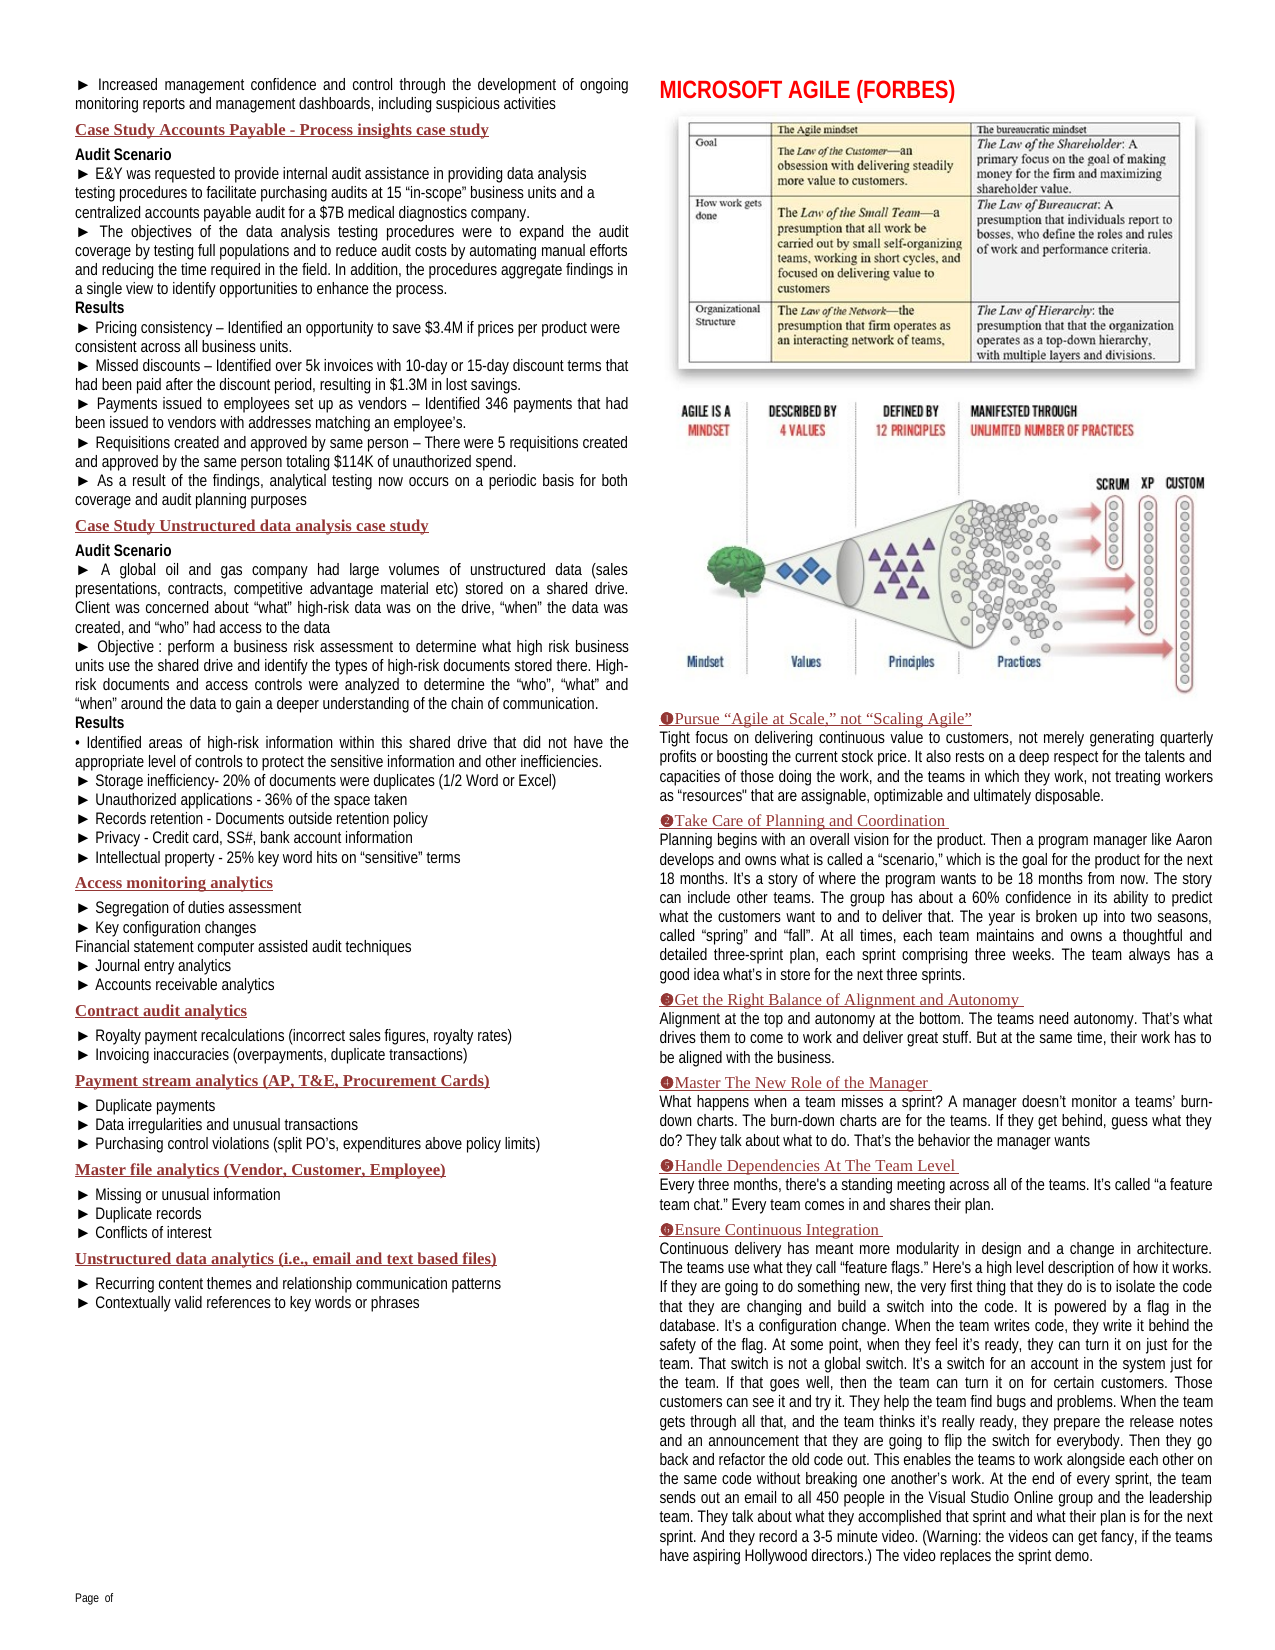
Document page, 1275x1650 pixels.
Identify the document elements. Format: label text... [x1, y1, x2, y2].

text Continuous delivery has meant more modularity in design and a change in architecture. The teams use what they call “feature flags.” Here's a high level description of how it works. If they are going to do something new, the very first thing that they do is to isolate the code that they are changing and build a switch into the code. It is powered by a flag in the database. It’s a configuration change. When the team writes code, they write it behind the safety of the flag. At some point, when they feel it’s ready, they can turn it on just for the team. That switch is not a global switch. It’s a switch for an account in the system just for the team. If that goes well, then the team can turn it on for certain customers. Those customers can see it and try it. They help the team find bugs and problems. When the team gets through all that, and the team thinks it’s really ready, they prepare the release notes and an announcement that they are going to flip the switch for everybody. Then they go back and refactor the old code out. This enables the teams to work alongside each other on the same code without breaking one another’s work. At the end of every sprint, the team sends out an email to all 450 people in the Visual Studio Online group and the leadership team. They talk about what they accomplished that sprint and what their plan is for the next sprint. And they record a 3-5 minute video. (Warning: the videos can get fancy, if the teams have aspiring Hollywood directors.) The video replaces the sprint demo. [659, 1239, 1213, 1565]
text ► Data irregularities and unusual transactions [75, 1115, 629, 1134]
subtitle Unstructured data analytics (i.e., email and text based files) [75, 1249, 629, 1268]
text ► Objective : perform a business risk assessment to determine what high risk business units use the shared drive and identify the types of high-risk documents stored there. High-risk documents and access controls were analyzed to determine the “who”, “what” and “when” around the data to gain a deeper understanding of the chain of communication. [75, 637, 629, 713]
text ► Payments issued to employees set up as vendors – Identified 346 payments that had been issued to vendors with addresses matching an employee’s. [75, 394, 629, 432]
text ► Records retention - Documents outside retention policy [75, 809, 629, 828]
text Results [75, 713, 629, 732]
text ► E&Y was requested to provide internal audit assistance in providing data analysis [75, 164, 629, 183]
subtitle MICROSOFT AGILE (FORBES) [659, 75, 1213, 103]
text ► A global oil and gas company had large volumes of unstructured data (sales presentations, contracts, competitive advantage material etc) stored on a shared drive. Client was concerned about “what” high-risk data was on the drive, “when” the data was created, and “who” had access to the data [75, 560, 629, 637]
text ► Duplicate payments [75, 1096, 629, 1115]
text ► Invoicing inaccuracies (overpayments, duplicate transactions) [75, 1045, 629, 1064]
text ► Duplicate records [75, 1204, 629, 1223]
subtitle Ensure Continuous Integration [659, 1220, 1213, 1239]
text ► The objectives of the data analysis testing procedures were to expand the audit coverage by testing full populations and to reduce audit costs by automating manual efforts and reducing the time required in the field. In addition, the procedures aggregate findings in a single view to identify opportunities to enhance the process. [75, 222, 629, 298]
subtitle Take Care of Planning and Coordination [659, 811, 1213, 830]
text ► Conflicts of interest [75, 1223, 629, 1242]
subtitle Master file analytics (Vendor, Customer, Employee) [75, 1159, 629, 1179]
subtitle Master The New Role of the Manager [659, 1073, 1213, 1092]
text ► Unauthorized applications - 36% of the space taken [75, 790, 629, 809]
text Audit Scenario [75, 541, 629, 560]
subtitle Pursue “Agile at Scale,” not “Scaling Agile” [659, 709, 1213, 728]
text ► Journal entry analytics [75, 956, 629, 975]
text Planning begins with an overall vision for the product. Then a program manager like Aaron develops and owns what is called a “scenario,” which is the goal for the product for the next 18 months. It’s a story of where the program wants to be 18 months from now. The story can include other teams. The group has about a 60% confidence in its ability to predict what the customers want to and to deliver that. The year is broken up into two seasons, called “spring” and “fall”. At all times, each team maintains and owns a thoughtful and detailed three-sprint plan, each sprint comprising three weeks. The team always has a good idea what’s in store for the next three sprints. [659, 830, 1213, 983]
text What happens when a team misses a sprint? A manager doesn’t monitor a teams’ burn-down charts. The burn-down charts are for the teams. If they get behind, guess what they do? They talk about what to do. That’s the behavior the manager wants [659, 1092, 1213, 1149]
text ► Segregation of duties assessment [75, 898, 629, 917]
text Alignment at the top and autonomy at the bottom. The teams need autonomy. That’s what drives them to come to work and deliver great stuff. But at the same time, their work has to be aligned with the business. [659, 1009, 1213, 1067]
text ► Privacy - Credit card, SS#, bank account information [75, 828, 629, 847]
text ► Royalty payment recalculations (incorrect sales figures, royalty rates) [75, 1026, 629, 1045]
text ► Increased management confidence and control through the development of ongoing monitoring reports and management dashboards, including suspicious activities [75, 75, 629, 113]
subtitle Access monitoring analytics [75, 873, 629, 892]
text ► Requisitions created and approved by same person – There were 5 requisitions created and approved by the same person totaling $114K of unauthorized spend. [75, 432, 629, 471]
text ► Missed discounts – Identified over 5k invoices with 10-day or 15-day discount terms that had been paid after the discount period, resulting in $1.3M in lost savings. [75, 356, 629, 394]
subtitle Payment stream analytics (AP, T&E, Procurement Cards) [75, 1070, 629, 1089]
text ► Storage inefficiency- 20% of documents were duplicates (1/2 Word or Excel) [75, 771, 629, 790]
text ► As a result of the findings, analytical testing now occurs on a periodic basis for both coverage and audit planning purposes [75, 471, 629, 509]
text • Identified areas of high-risk information within this shared drive that did not have the appropriate level of controls to protect the sensitive information and other inefficiencies. [75, 732, 629, 771]
subtitle Contract audit analytics [75, 1000, 629, 1019]
text ► Contextually valid references to key words or phrases [75, 1293, 629, 1312]
text ► Pricing consistency – Identified an opportunity to save $3.4M if prices per product were [75, 317, 629, 337]
subtitle Handle Dependencies At The Team Level [659, 1156, 1213, 1175]
text Results [75, 298, 629, 317]
text Every three months, there's a standing meeting across all of the teams. It’s called “a feature team chat.” Every team comes in and shares their plan. [659, 1175, 1213, 1213]
text ► Recurring content themes and relationship communication patterns [75, 1274, 629, 1293]
subtitle Get the Right Balance of Alignment and Autonomy [659, 990, 1213, 1009]
text Financial statement computer assisted audit techniques [75, 937, 629, 956]
text ► Missing or unusual information [75, 1185, 629, 1204]
text Audit Scenario [75, 145, 629, 164]
text testing procedures to facilitate purchasing audits at 15 “in-scope” business units and a [75, 183, 629, 202]
subtitle Case Study Unstructured data analysis case study [75, 515, 629, 534]
subtitle Case Study Accounts Payable - Process insights case study [75, 119, 629, 139]
text ► Key configuration changes [75, 917, 629, 937]
text ► Intellectual property - 25% key word hits on “sensitive” terms [75, 847, 629, 867]
text ► Accounts receivable analytics [75, 975, 629, 994]
text ► Purchasing control violations (split PO’s, expenditures above policy limits) [75, 1134, 629, 1153]
text centralized accounts payable audit for a $7B medical diagnostics company. [75, 202, 629, 222]
picture [659, 103, 1214, 703]
text consistent across all business units. [75, 337, 629, 356]
text Tight focus on delivering continuous value to customers, not merely generating quarterly profits or boosting the current stock price. It also rests on a deep respect for the talents and capacities of those doing the work, and the teams in which they work, not treating workers as “resources" that are assignable, optimizable and ultimately disposable. [659, 728, 1213, 805]
